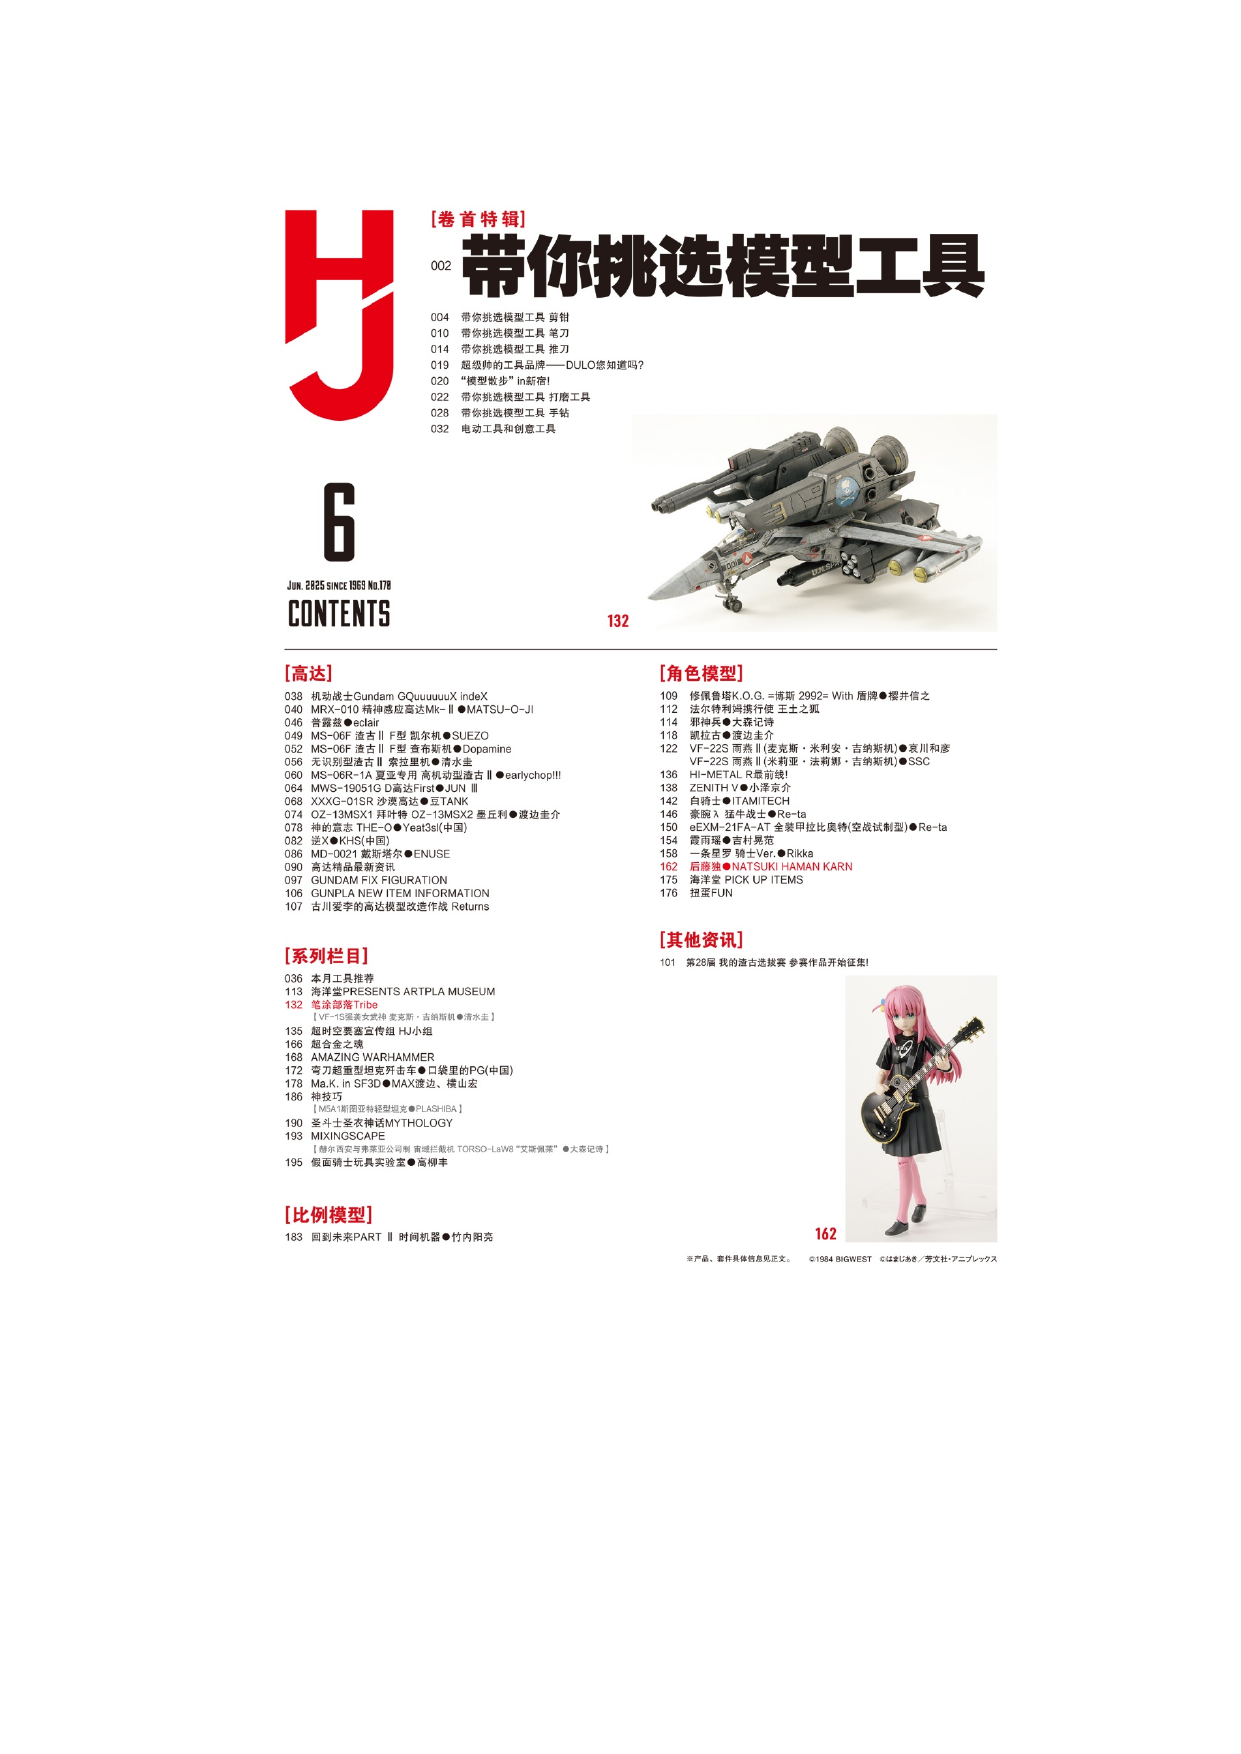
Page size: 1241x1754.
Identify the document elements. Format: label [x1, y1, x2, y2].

picture [187, 162, 1053, 1298]
